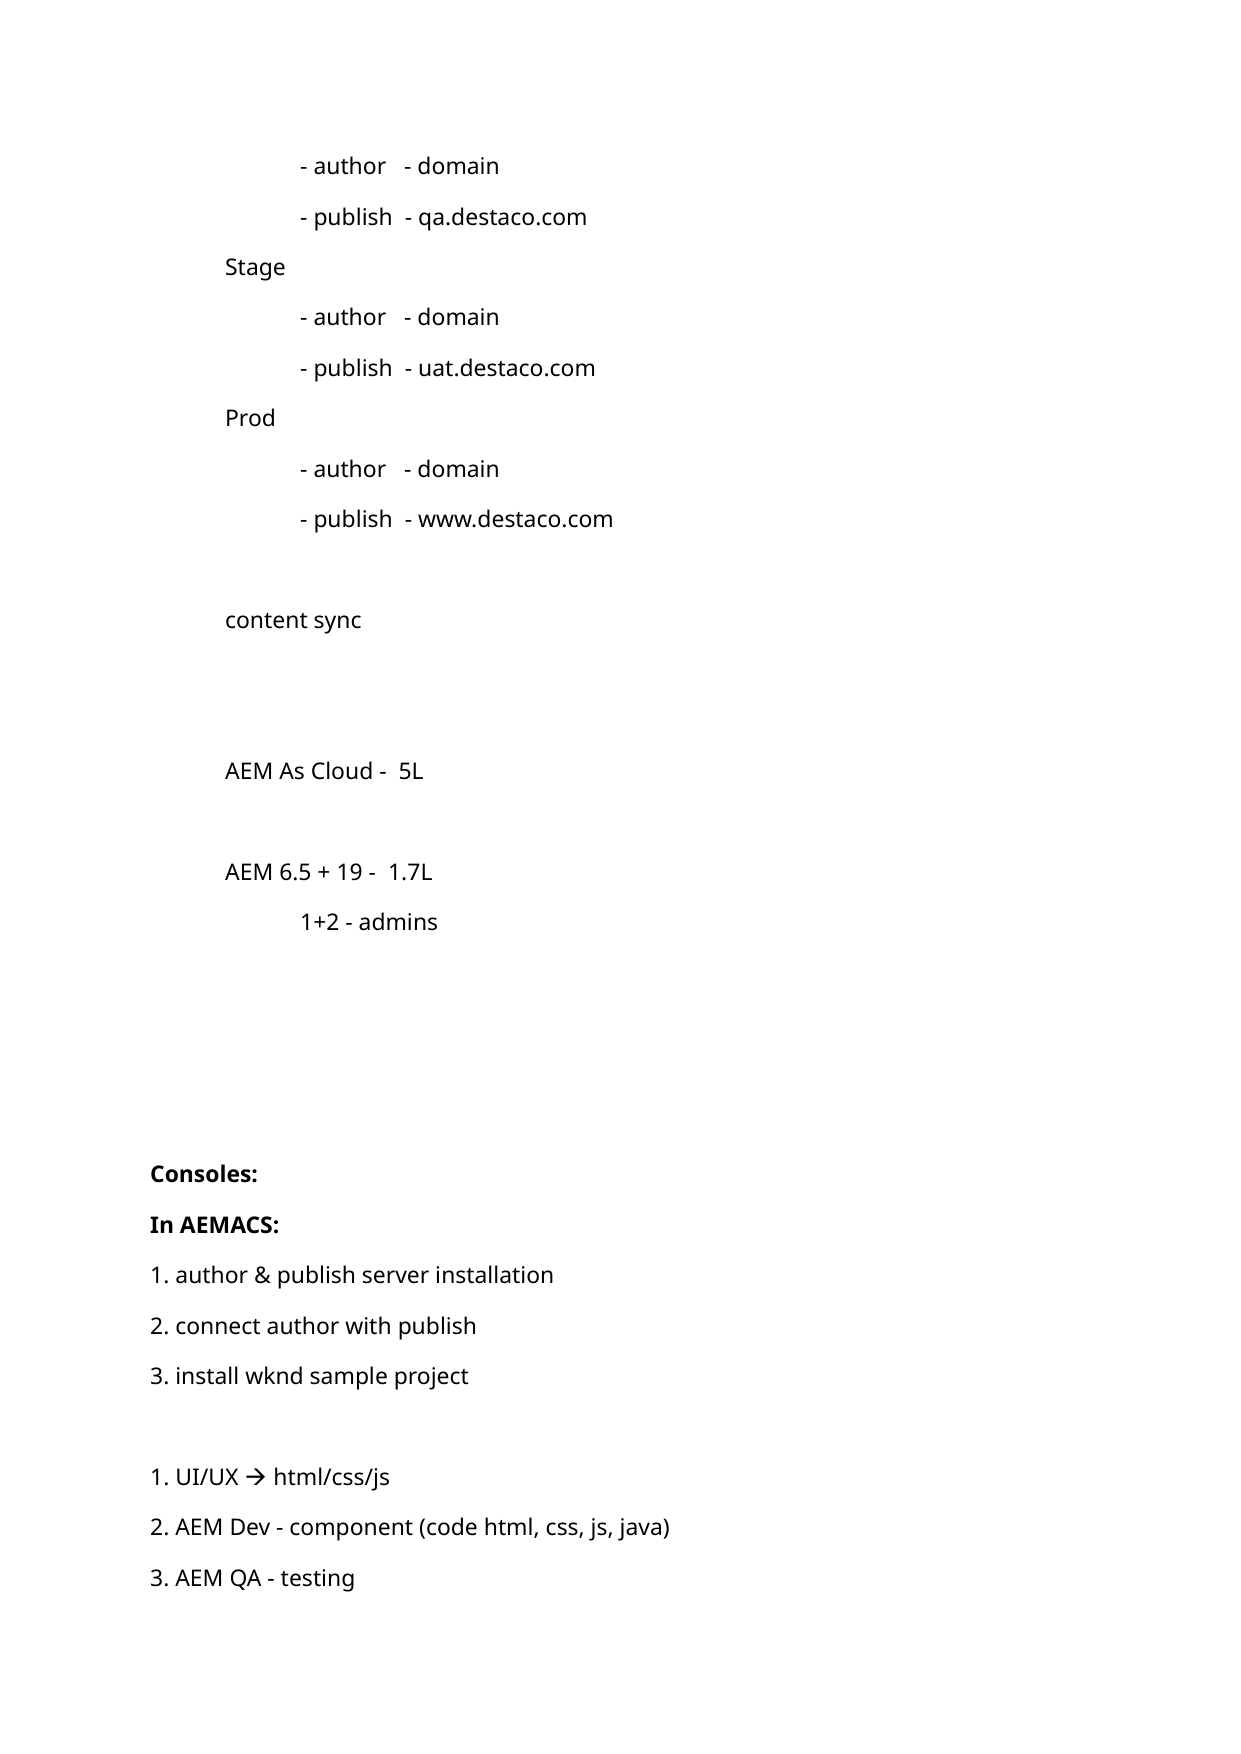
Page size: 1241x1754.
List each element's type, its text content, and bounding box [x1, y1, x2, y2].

text 3. install wknd sample project [150, 1360, 1090, 1391]
text - author - domain [150, 301, 1090, 332]
text Consoles: [150, 1158, 1090, 1189]
text - author - domain [150, 150, 1090, 181]
text AEM As Cloud - 5L [150, 755, 1090, 786]
text AEM 6.5 + 19 - 1.7L [150, 856, 1090, 887]
text 1. author & publish server installation [150, 1259, 1090, 1290]
text - publish - qa.destaco.com [150, 200, 1090, 232]
text - author - domain [150, 452, 1090, 484]
text 3. AEM QA - testing [150, 1562, 1090, 1593]
text 2. AEM Dev - component (code html, css, js, java) [150, 1511, 1090, 1542]
text - publish - uat.destaco.com [150, 352, 1090, 383]
text content sync [150, 604, 1090, 635]
text Stage [150, 251, 1090, 282]
text - publish - www.destaco.com [150, 503, 1090, 534]
text 2. connect author with publish [150, 1309, 1090, 1341]
text 1. UI/UX html/css/js [150, 1461, 1090, 1492]
text In AEMACS: [150, 1209, 1090, 1240]
text Prod [150, 402, 1090, 433]
text 1+2 - admins [150, 906, 1090, 937]
